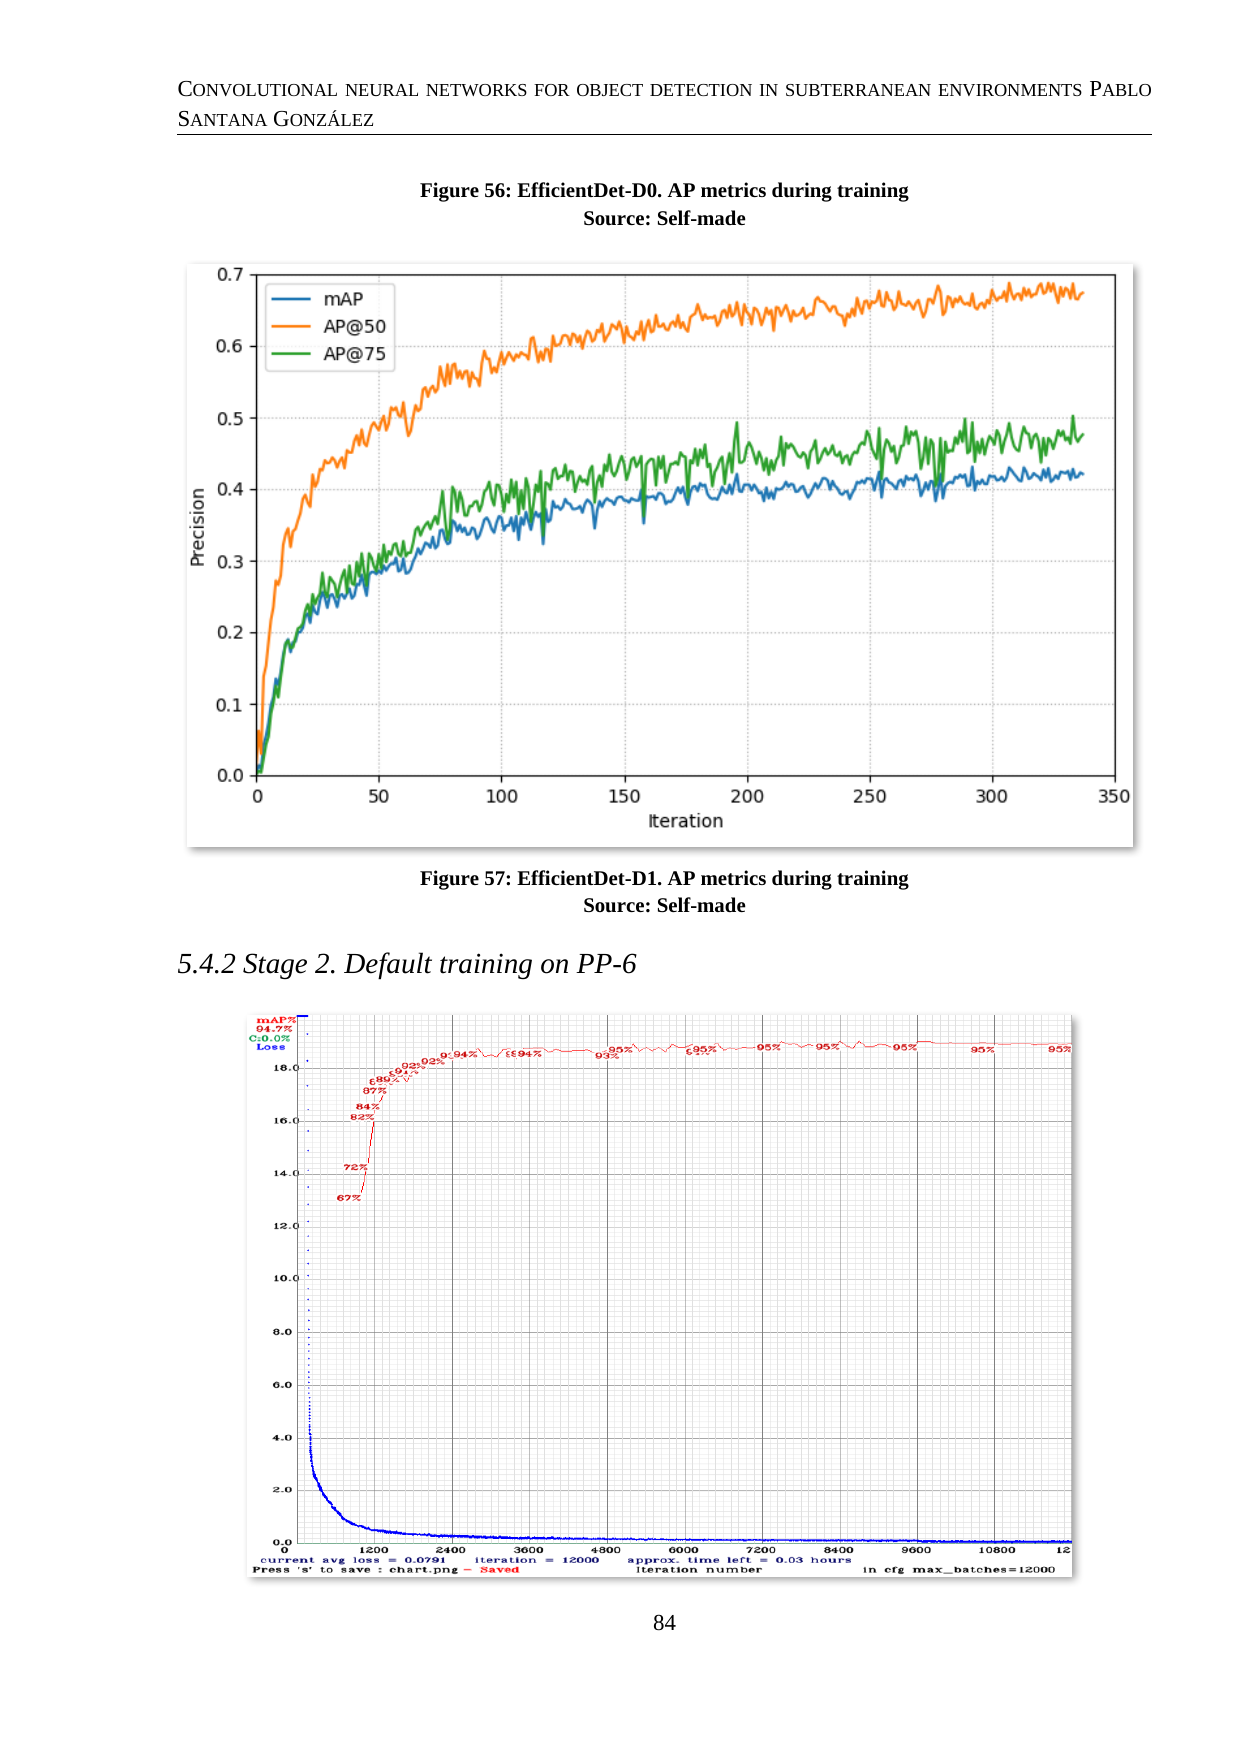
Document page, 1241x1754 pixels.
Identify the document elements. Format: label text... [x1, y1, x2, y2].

picture [247, 1015, 1072, 1577]
picture [187, 264, 1133, 847]
text Source: Self-made [177, 893, 1152, 917]
text Source: Self-made [177, 205, 1152, 229]
subtitle Stage 2. Default training on PP-6 [177, 946, 1152, 979]
